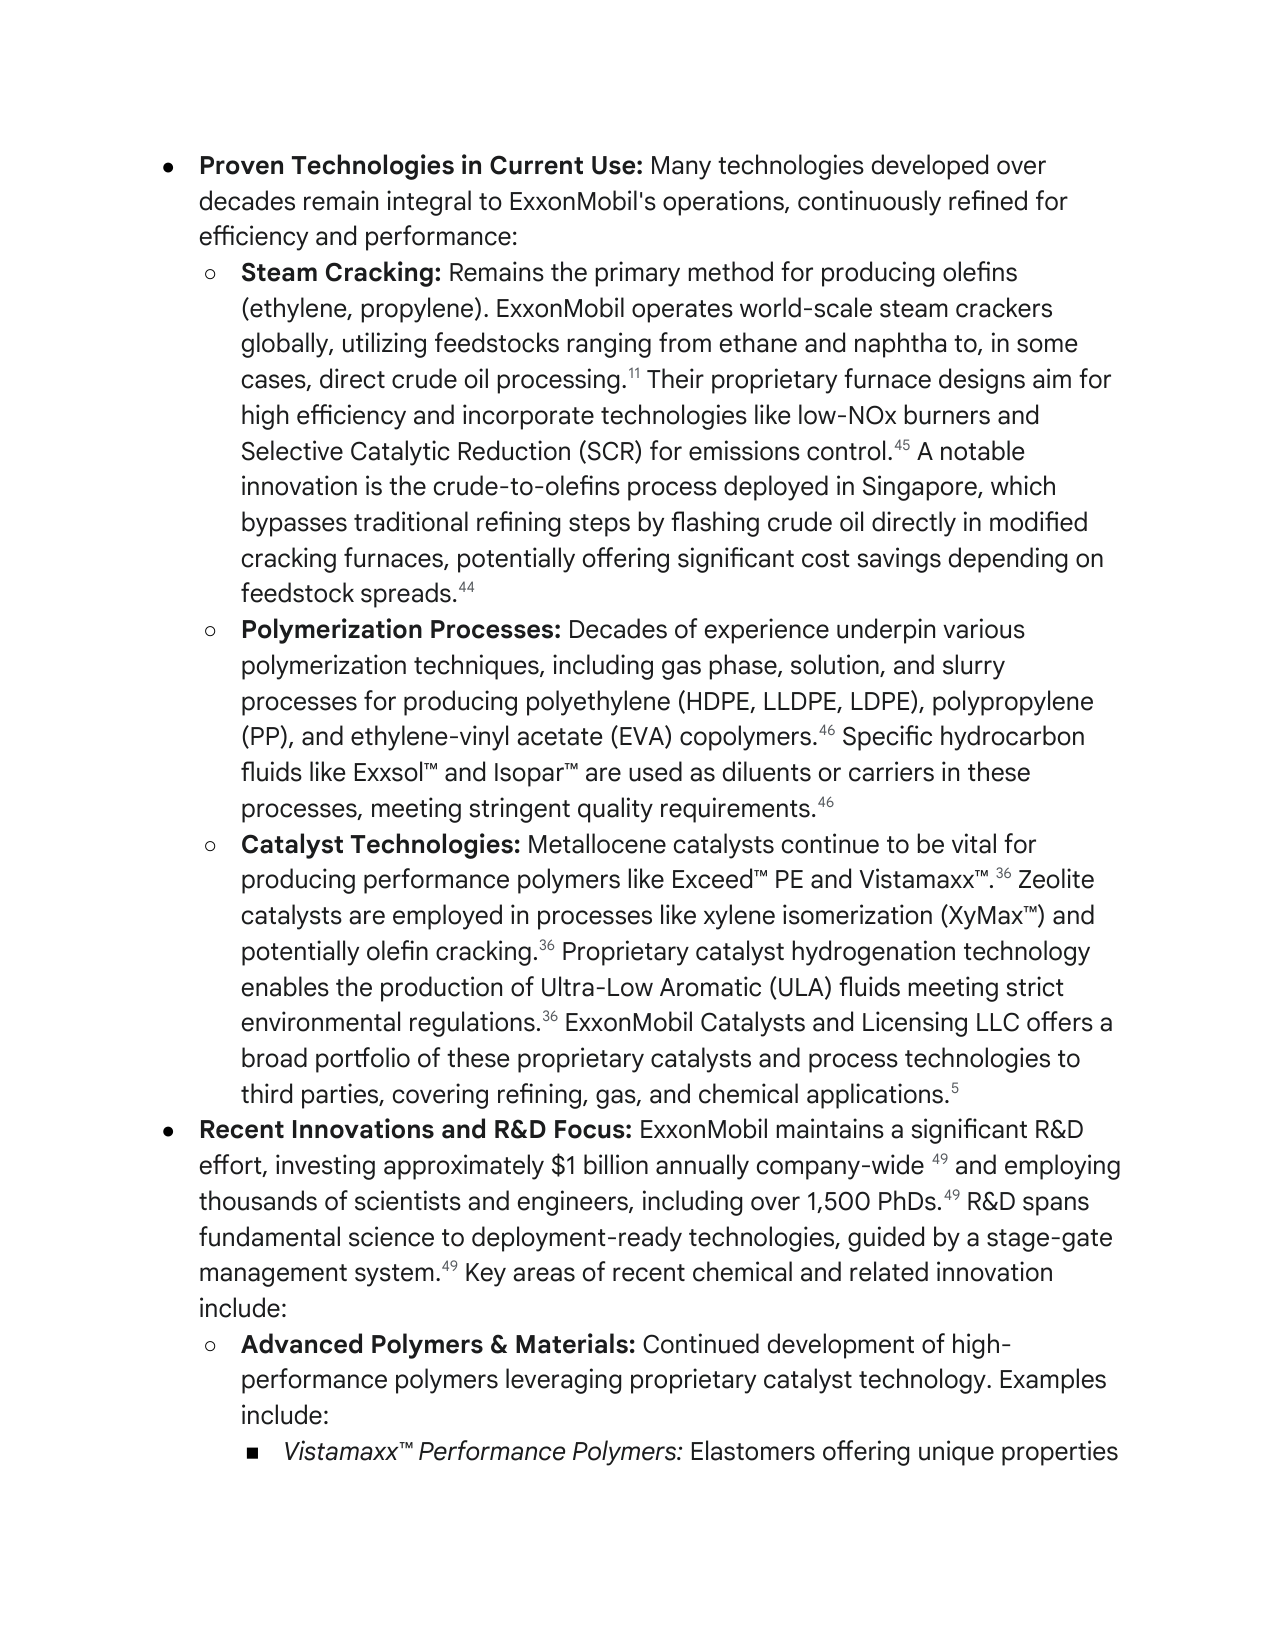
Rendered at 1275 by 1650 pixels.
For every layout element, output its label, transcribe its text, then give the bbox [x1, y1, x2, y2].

list Proven Technologies in Current Use: Many technologies developed over decades remain integral to ExxonMobil's operations, continuously refined for efficiency and performance: [161, 150, 1125, 253]
list Advanced Polymers & Materials: Continued development of high-performance polymers leveraging proprietary catalyst technology. Examples include: [203, 1329, 1125, 1432]
list Steam Cracking: Remains the primary method for producing olefins (ethylene, propylene). ExxonMobil operates world-scale steam crackers globally, utilizing feedstocks ranging from ethane and naphtha to, in some cases, direct crude oil processing.11 Their proprietary furnace designs aim for high efficiency and incorporate technologies like low-NOx burners and Selective Catalytic Reduction (SCR) for emissions control.45 A notable innovation is the crude-to-olefins process deployed in Singapore, which bypasses traditional refining steps by flashing crude oil directly in modified cracking furnaces, potentially offering significant cost savings depending on feedstock spreads.44 [203, 257, 1125, 610]
list Polymerization Processes: Decades of experience underpin various polymerization techniques, including gas phase, solution, and slurry processes for producing polyethylene (HDPE, LLDPE, LDPE), polypropylene (PP), and ethylene-vinyl acetate (EVA) copolymers.46 Specific hydrocarbon fluids like Exxsol™ and Isopar™ are used as diluents or carriers in these processes, meeting stringent quality requirements.46 [203, 614, 1125, 824]
list Recent Innovations and R&D Focus: ExxonMobil maintains a significant R&D effort, investing approximately $1 billion annually company-wide 49 and employing thousands of scientists and engineers, including over 1,500 PhDs.49 R&D spans fundamental science to deployment-ready technologies, guided by a stage-gate management system.49 Key areas of recent chemical and related innovation include: [161, 1115, 1125, 1325]
list Catalyst Technologies: Metallocene catalysts continue to be vital for producing performance polymers like Exceed™ PE and Vistamaxx™.36 Zeolite catalysts are employed in processes like xylene isomerization (XyMax™) and potentially olefin cracking.36 Proprietary catalyst hydrogenation technology enables the production of Ultra-Low Aromatic (ULA) fluids meeting strict environmental regulations.36 ExxonMobil Catalysts and Licensing LLC offers a broad portfolio of these proprietary catalysts and process technologies to third parties, covering refining, gas, and chemical applications.5 [203, 829, 1125, 1110]
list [245, 1436, 1125, 1468]
